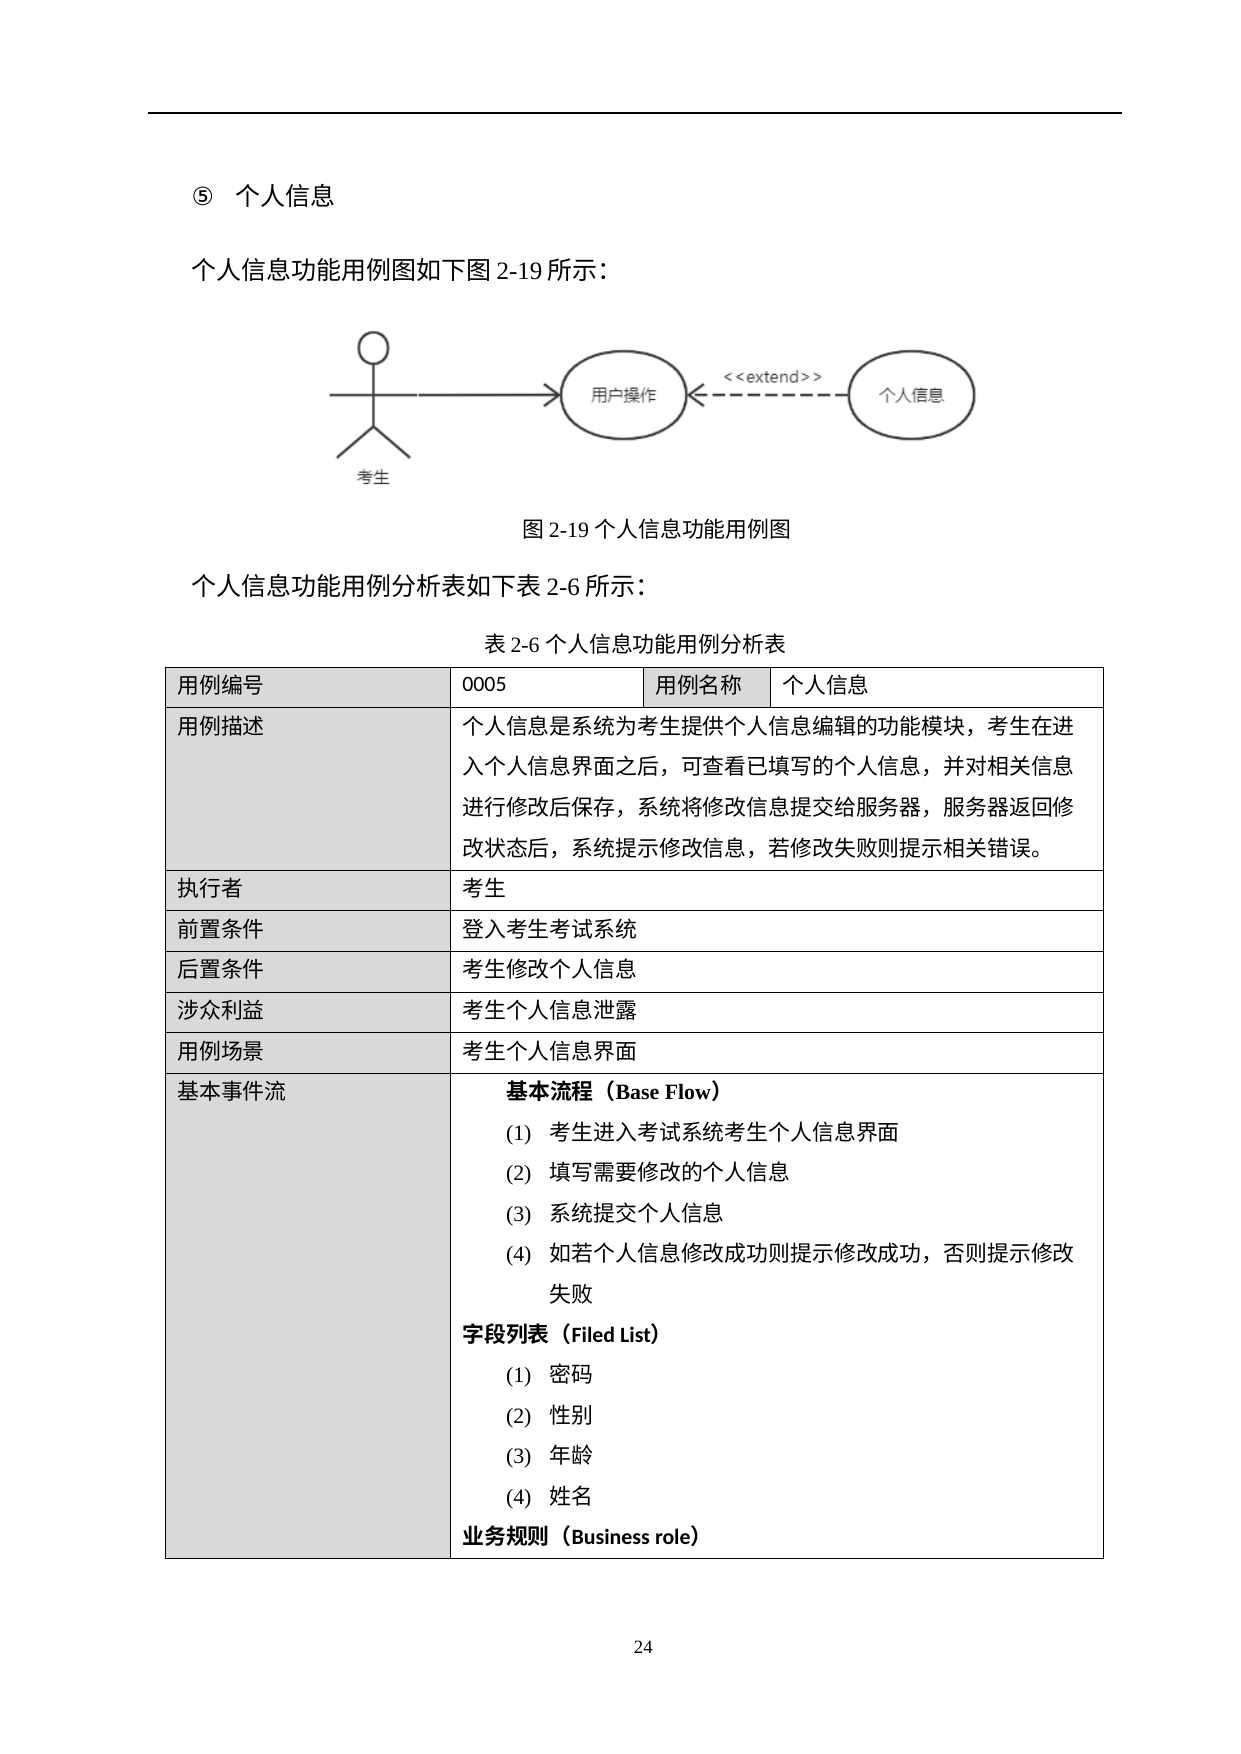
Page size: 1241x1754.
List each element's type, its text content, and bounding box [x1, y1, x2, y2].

table_header 个人信息 [771, 668, 1103, 707]
table_cell 登入考生考试系统 [451, 911, 1103, 951]
text 个人信息功能用例分析表如下表2-6所示： [148, 552, 1122, 617]
picture [316, 310, 998, 498]
table_header 0005 [451, 668, 643, 707]
table_cell 考生修改个人信息 [451, 952, 1103, 992]
table_cell 后置条件 [166, 952, 450, 992]
table_header 用例编号 [166, 668, 450, 707]
table_cell 用例场景 [166, 1033, 450, 1073]
text 个人信息功能用例图如下图2-19所示： [148, 236, 1122, 301]
table_cell 基本事件流 [166, 1074, 450, 1558]
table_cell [451, 1074, 1103, 1558]
table_cell 涉众利益 [166, 993, 450, 1032]
table_cell 考生个人信息界面 [451, 1033, 1103, 1073]
list 个人信息 [191, 162, 1122, 227]
table_cell 考生个人信息泄露 [451, 993, 1103, 1032]
text 表2-6 个人信息功能用例分析表 [148, 626, 1122, 659]
table_cell 前置条件 [166, 911, 450, 951]
table_cell 个人信息是系统为考生提供个人信息编辑的功能模块，考生在进入个人信息界面之后，可查看已填写的个人信息，并对相关信息进行修改后保存，系统将修改信息提交给服务器，服务器返回修改状态后，系统提示修改信息，若修改失败则提示相关错误。 [451, 708, 1103, 870]
table_cell 考生 [451, 871, 1103, 910]
table_cell 用例描述 [166, 708, 450, 870]
list 图2-19 个人信息功能用例图 [191, 512, 1122, 544]
table_cell 执行者 [166, 871, 450, 910]
table_header 用例名称 [644, 668, 770, 707]
